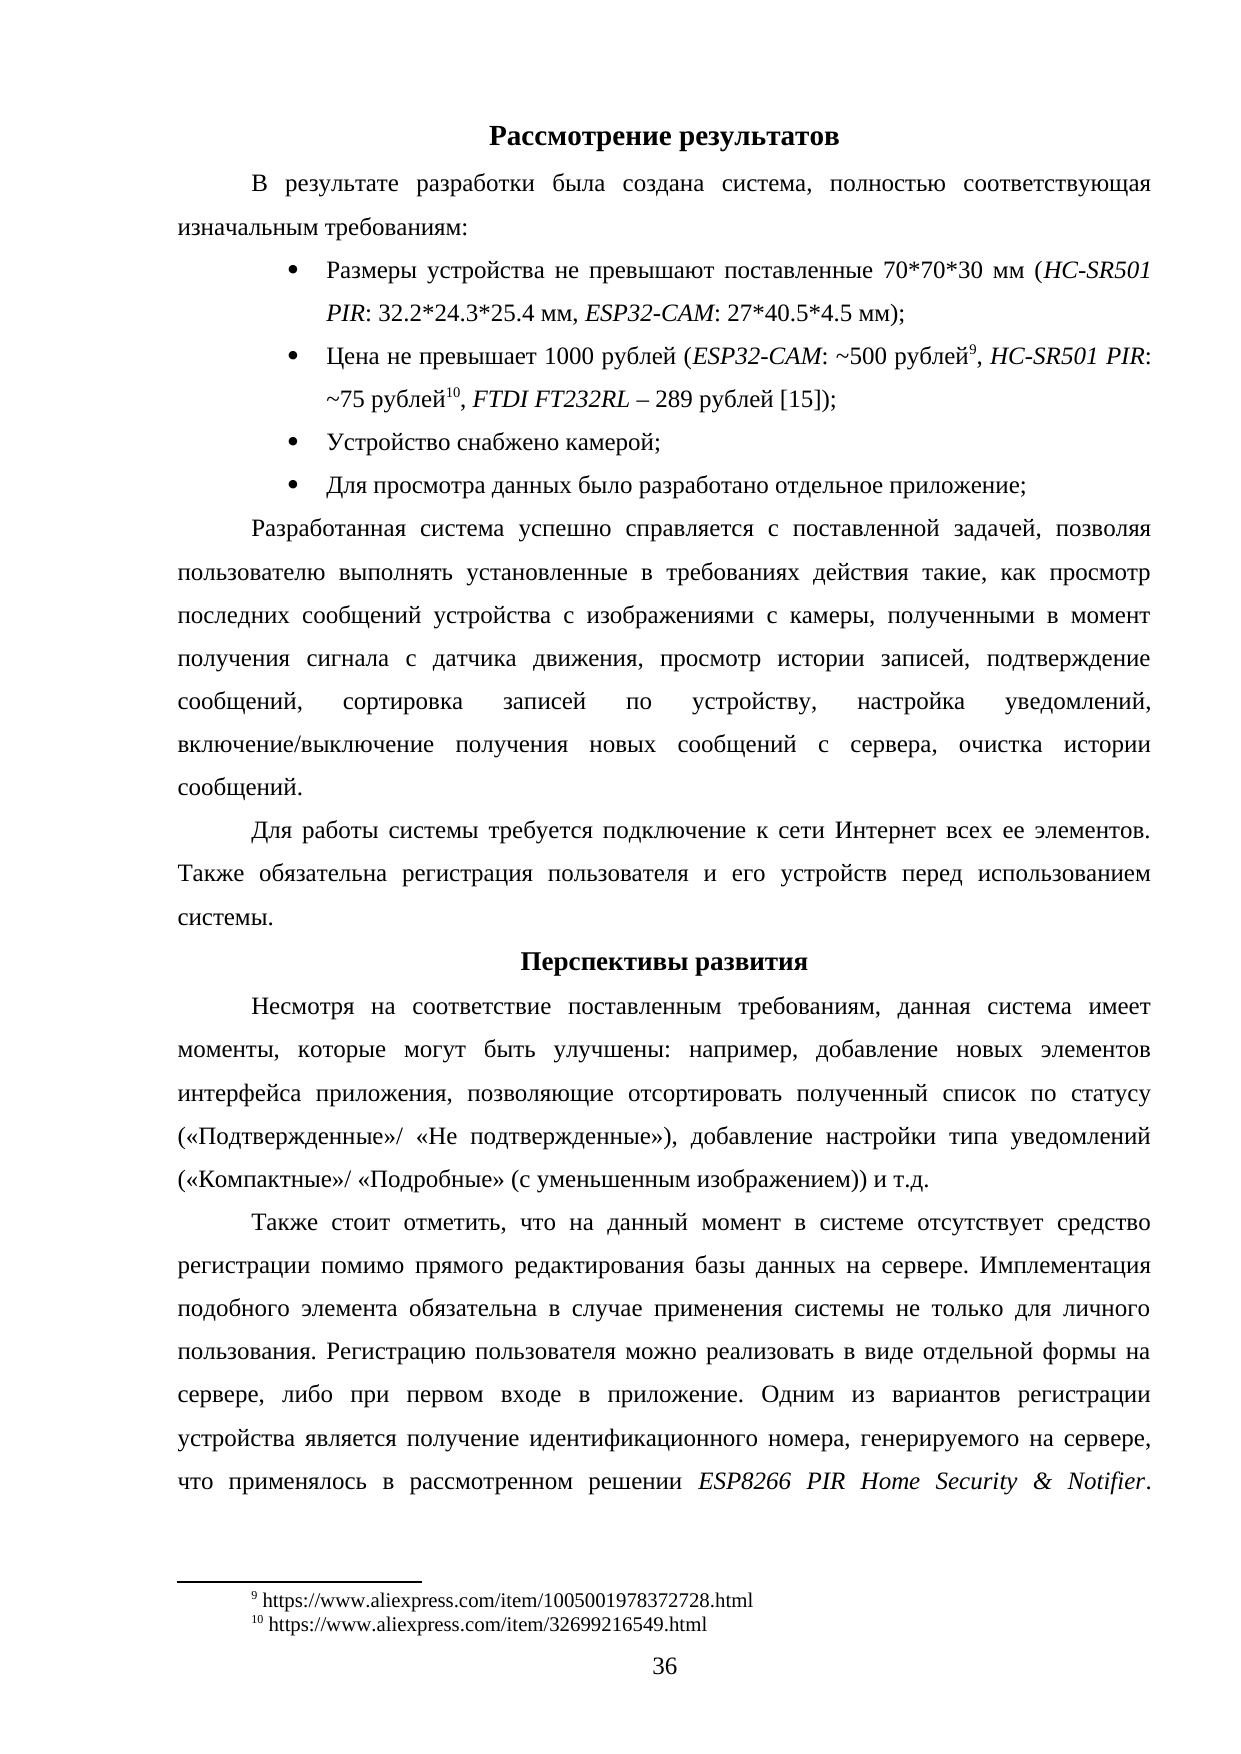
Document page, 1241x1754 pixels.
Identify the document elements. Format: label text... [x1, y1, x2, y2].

text В результате разработки была создана система, полностью соответствующая изначальным требованиям: [177, 168, 1152, 240]
subtitle Рассмотрение результатов [177, 118, 1152, 152]
list Цена не превышает 1000 рублей (ESP32-CAM: ~500 рублей, HC-SR501 PIR: ~75 рублей, FTDI FT232RL – 289 рублей [15]); [288, 341, 1152, 413]
list Устройство снабжено камерой; [288, 427, 1152, 456]
subtitle Перспективы развития [177, 945, 1152, 976]
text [177, 1207, 1152, 1494]
text Разработанная система успешно справляется с поставленной задачей, позволяя пользователю выполнять установленные в требованиях действия такие, как просмотр последних сообщений устройства с изображениями с камеры, полученными в момент получения сигнала с датчика движения, просмотр истории записей, подтверждение сообщений, сортировка записей по устройству, настройка уведомлений, включение/выключение получения новых сообщений с сервера, очистка истории сообщений. [177, 513, 1152, 801]
list Размеры устройства не превышают поставленные 70*70*30 мм (HC-SR501 PIR: 32.2*24.3*25.4 мм, ESP32-CAM: 27*40.5*4.5 мм); [288, 255, 1152, 327]
text Для работы системы требуется подключение к сети Интернет всех ее элементов. Также обязательна регистрация пользователя и его устройств перед использованием системы. [177, 815, 1152, 930]
text Несмотря на соответствие поставленным требованиям, данная система имеет моменты, которые могут быть улучшены: например, добавление новых элементов интерфейса приложения, позволяющие отсортировать полученный список по статусу («Подтвержденные»/ «Не подтвержденные»), добавление настройки типа уведомлений («Компактные»/ «Подробные» (с уменьшенным изображением)) и т.д. [177, 991, 1152, 1193]
list Для просмотра данных было разработано отдельное приложение; [288, 470, 1152, 499]
